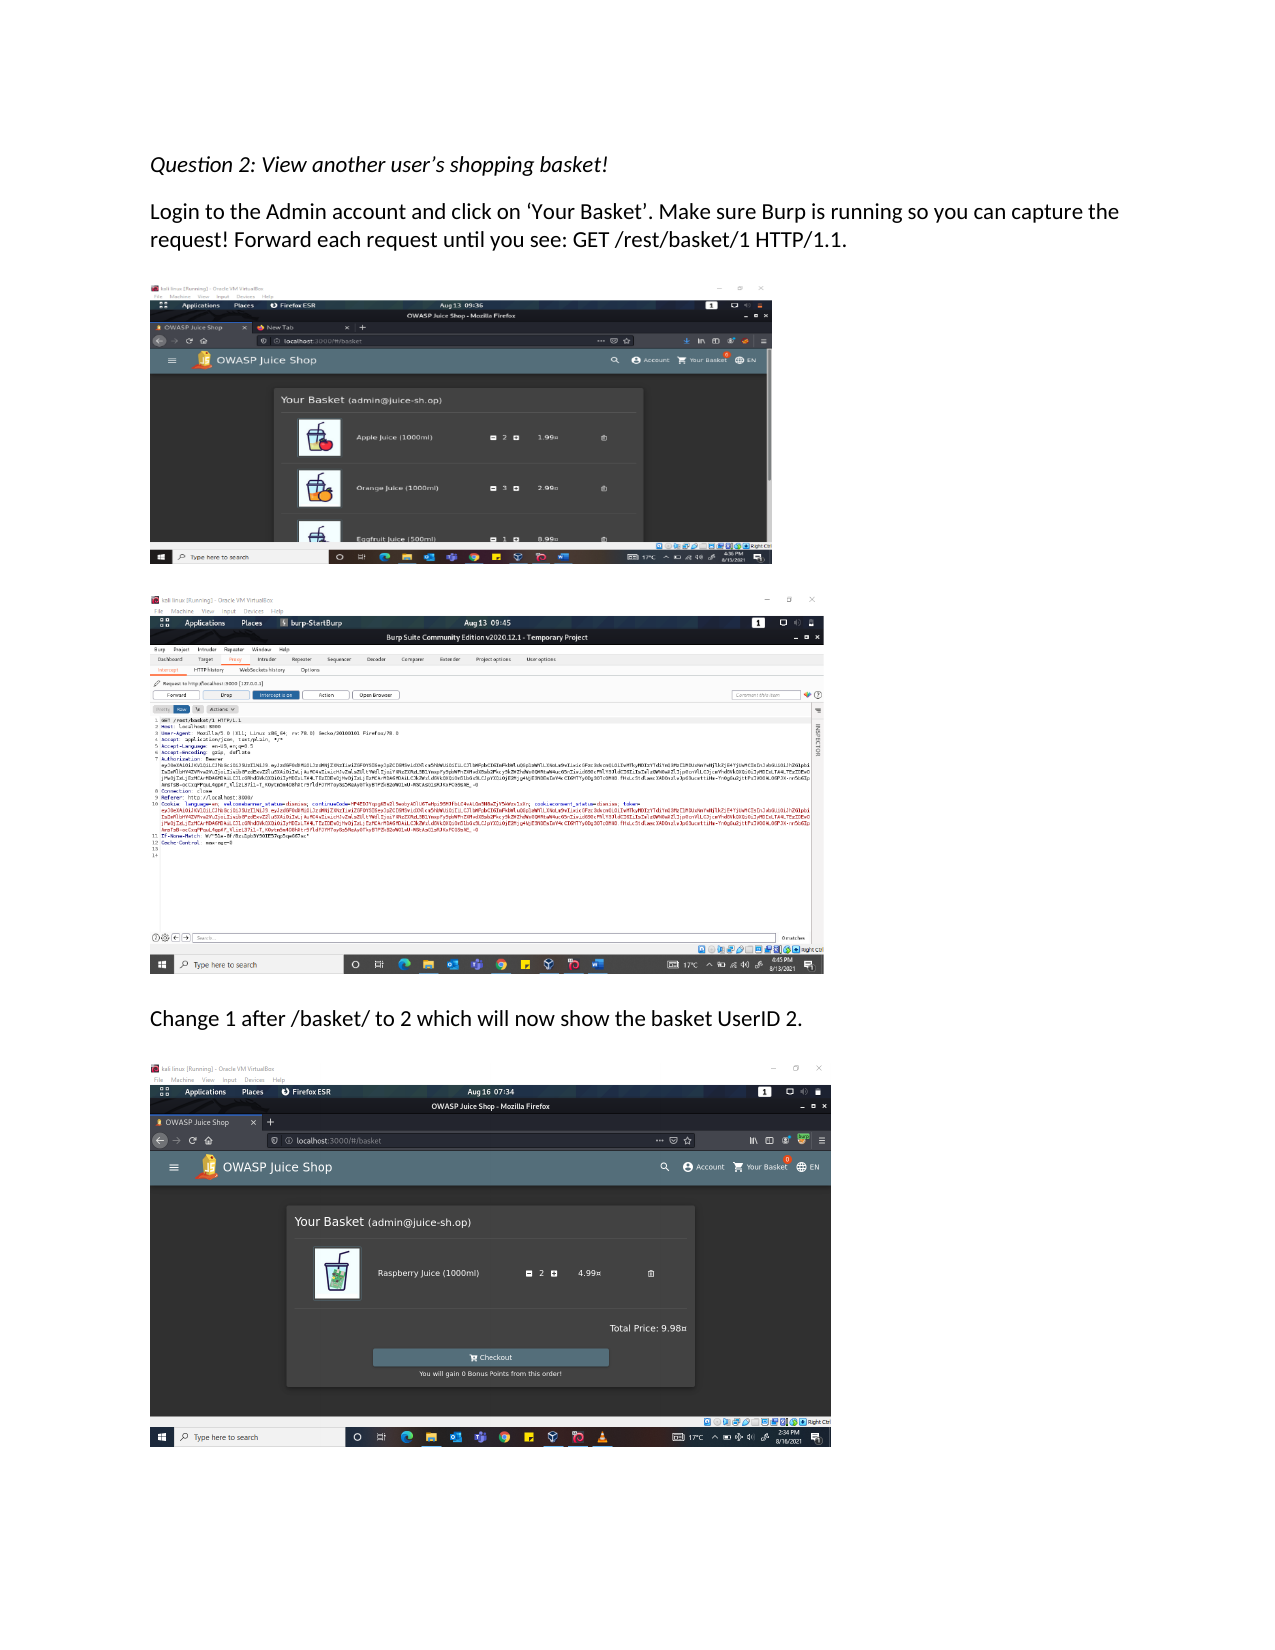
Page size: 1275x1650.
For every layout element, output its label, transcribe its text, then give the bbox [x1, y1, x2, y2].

picture [150, 284, 772, 564]
text Login to the Admin account and click on ‘Your Basket’. Make sure Burp is running so you can capture the request! Forward each request until you see: GET /rest/basket/1 HTTP/1.1. [150, 197, 1125, 253]
picture [150, 594, 824, 974]
text Question 2: View another user’s shopping basket! [150, 150, 1125, 178]
picture [150, 1063, 831, 1447]
text Change 1 after /basket/ to 2 which will now show the basket UserID 2. [150, 1004, 1125, 1032]
